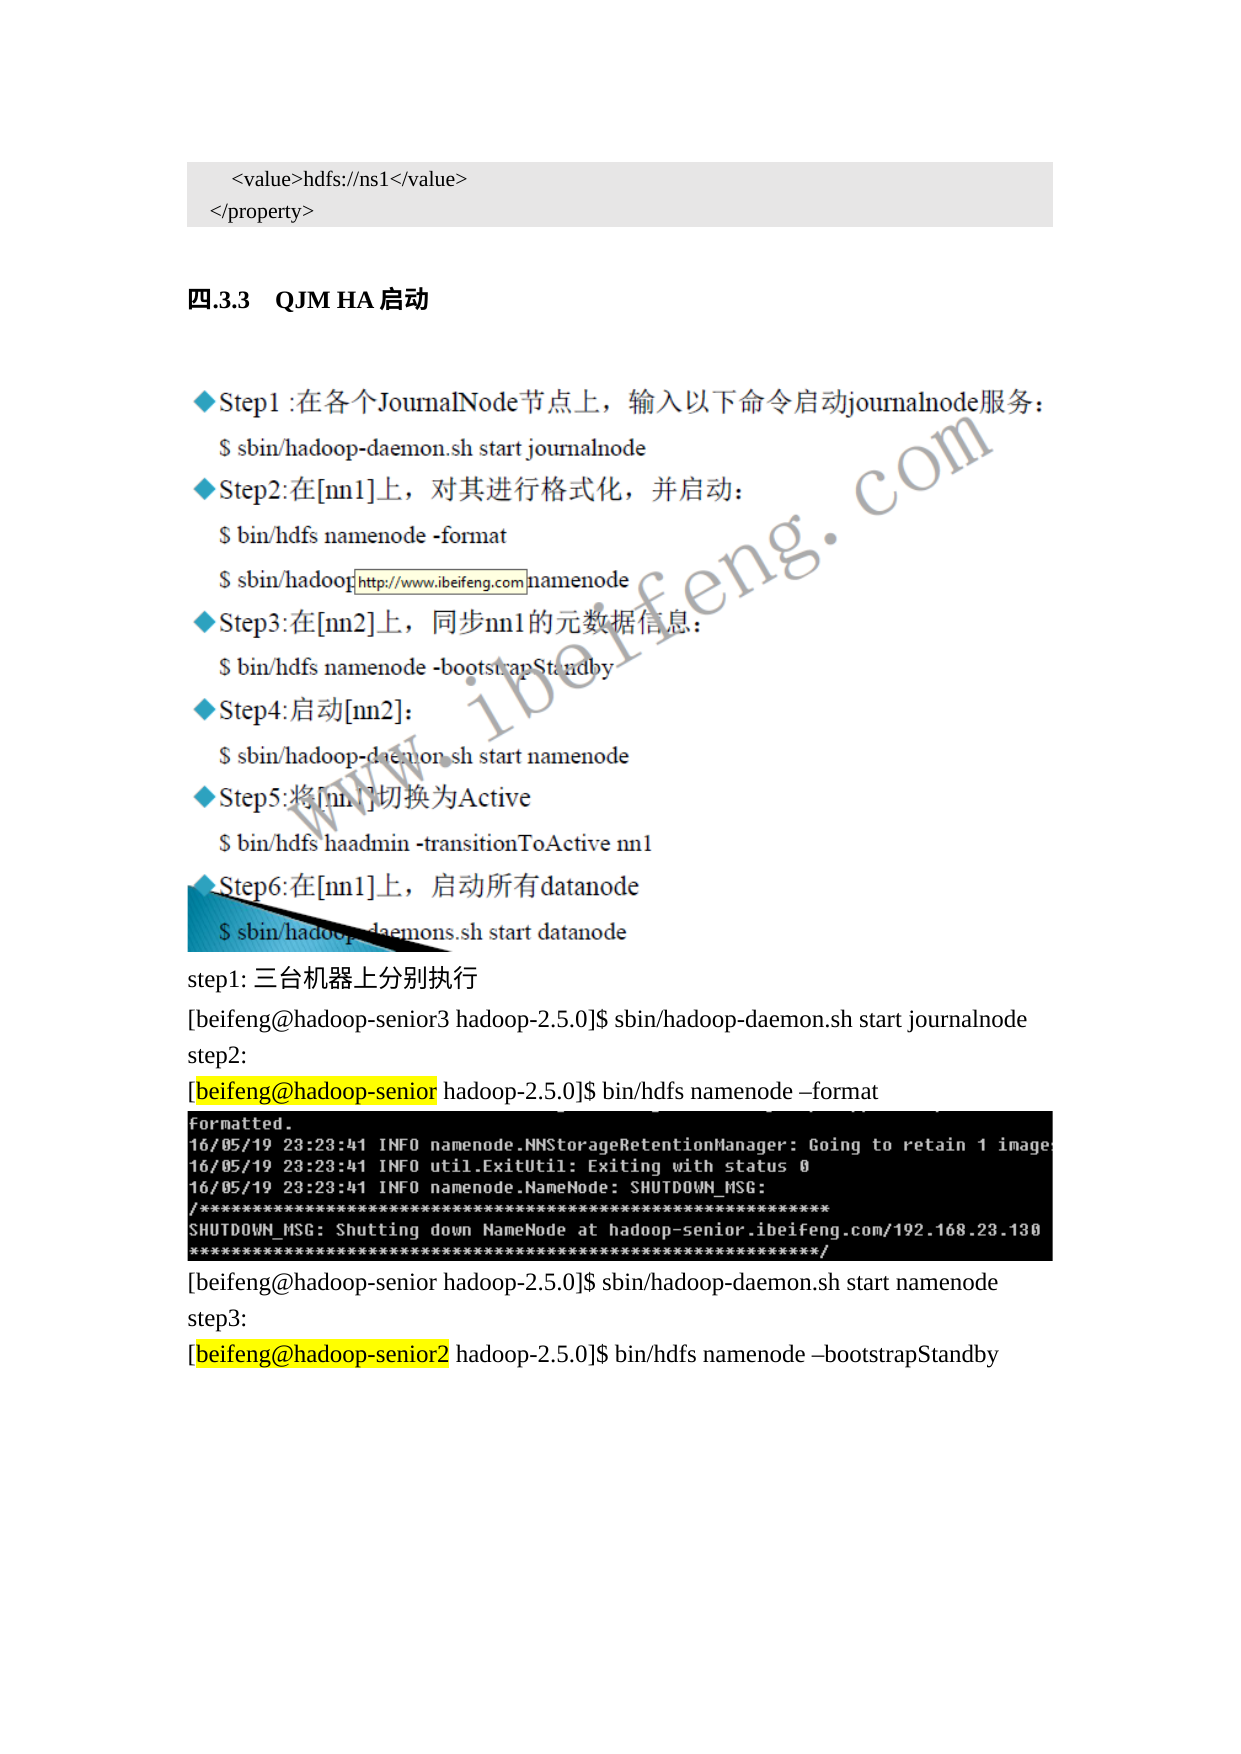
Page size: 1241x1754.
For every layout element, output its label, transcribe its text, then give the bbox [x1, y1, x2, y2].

text step1: 三台机器上分别执行 [187, 959, 1053, 995]
text [beifeng@hadoop-senior3 hadoop-2.5.0]$ sbin/hadoop-daemon.sh start journalnode [187, 1004, 1053, 1033]
picture [187, 1111, 1053, 1261]
text step2: [187, 1040, 1053, 1069]
text [beifeng@hadoop-senior2 hadoop-2.5.0]$ bin/hdfs namenode –bootstrapStandby [449, 1339, 1053, 1368]
text step3: [187, 1303, 1053, 1332]
text [beifeng@hadoop-senior hadoop-2.5.0]$ sbin/hadoop-daemon.sh start namenode [187, 1267, 1053, 1296]
subtitle QJM HA 启动 [187, 279, 1053, 315]
picture [187, 340, 1053, 952]
text </property> [187, 194, 1053, 227]
text <value>hdfs://ns1</value> [187, 162, 1053, 194]
text [beifeng@hadoop-senior hadoop-2.5.0]$ bin/hdfs namenode –format [437, 1076, 1053, 1105]
